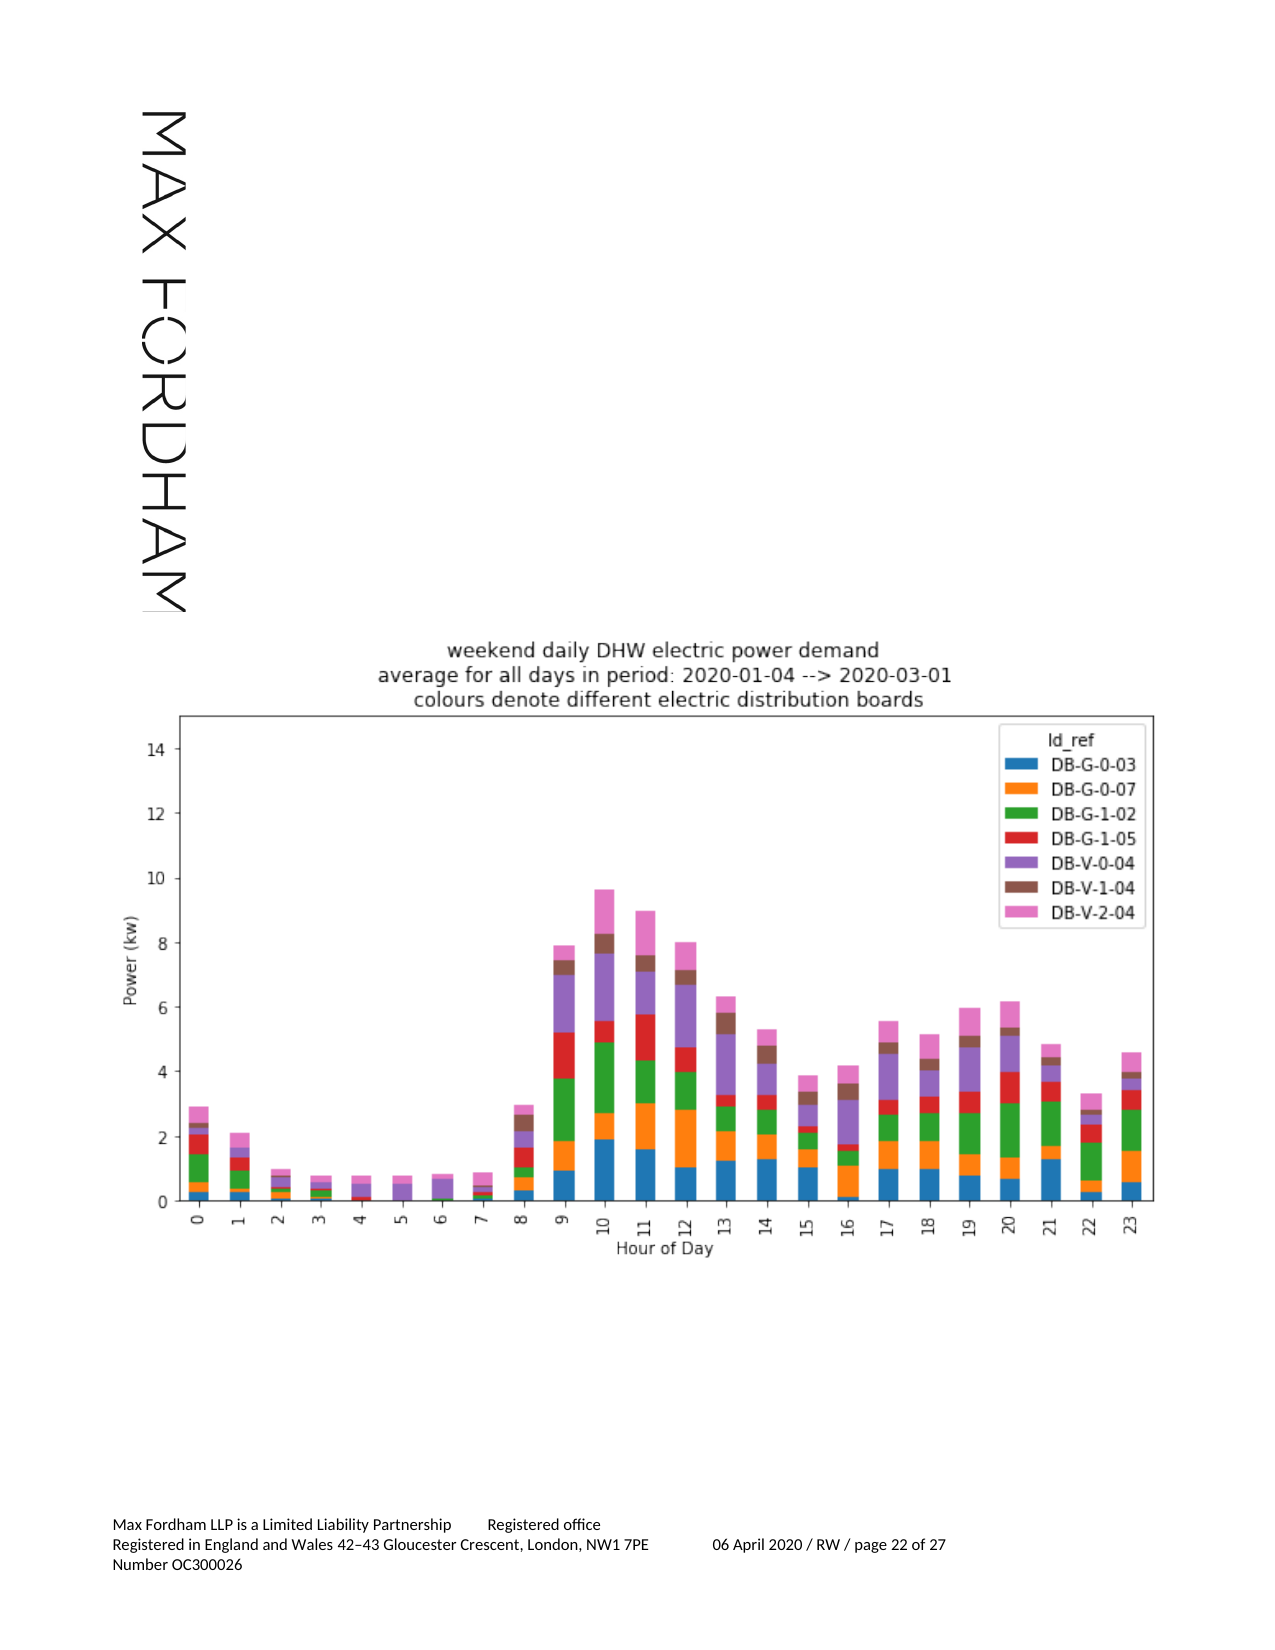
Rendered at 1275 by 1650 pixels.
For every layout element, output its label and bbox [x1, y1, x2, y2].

picture [142, 111, 186, 611]
picture [112, 631, 1163, 1268]
